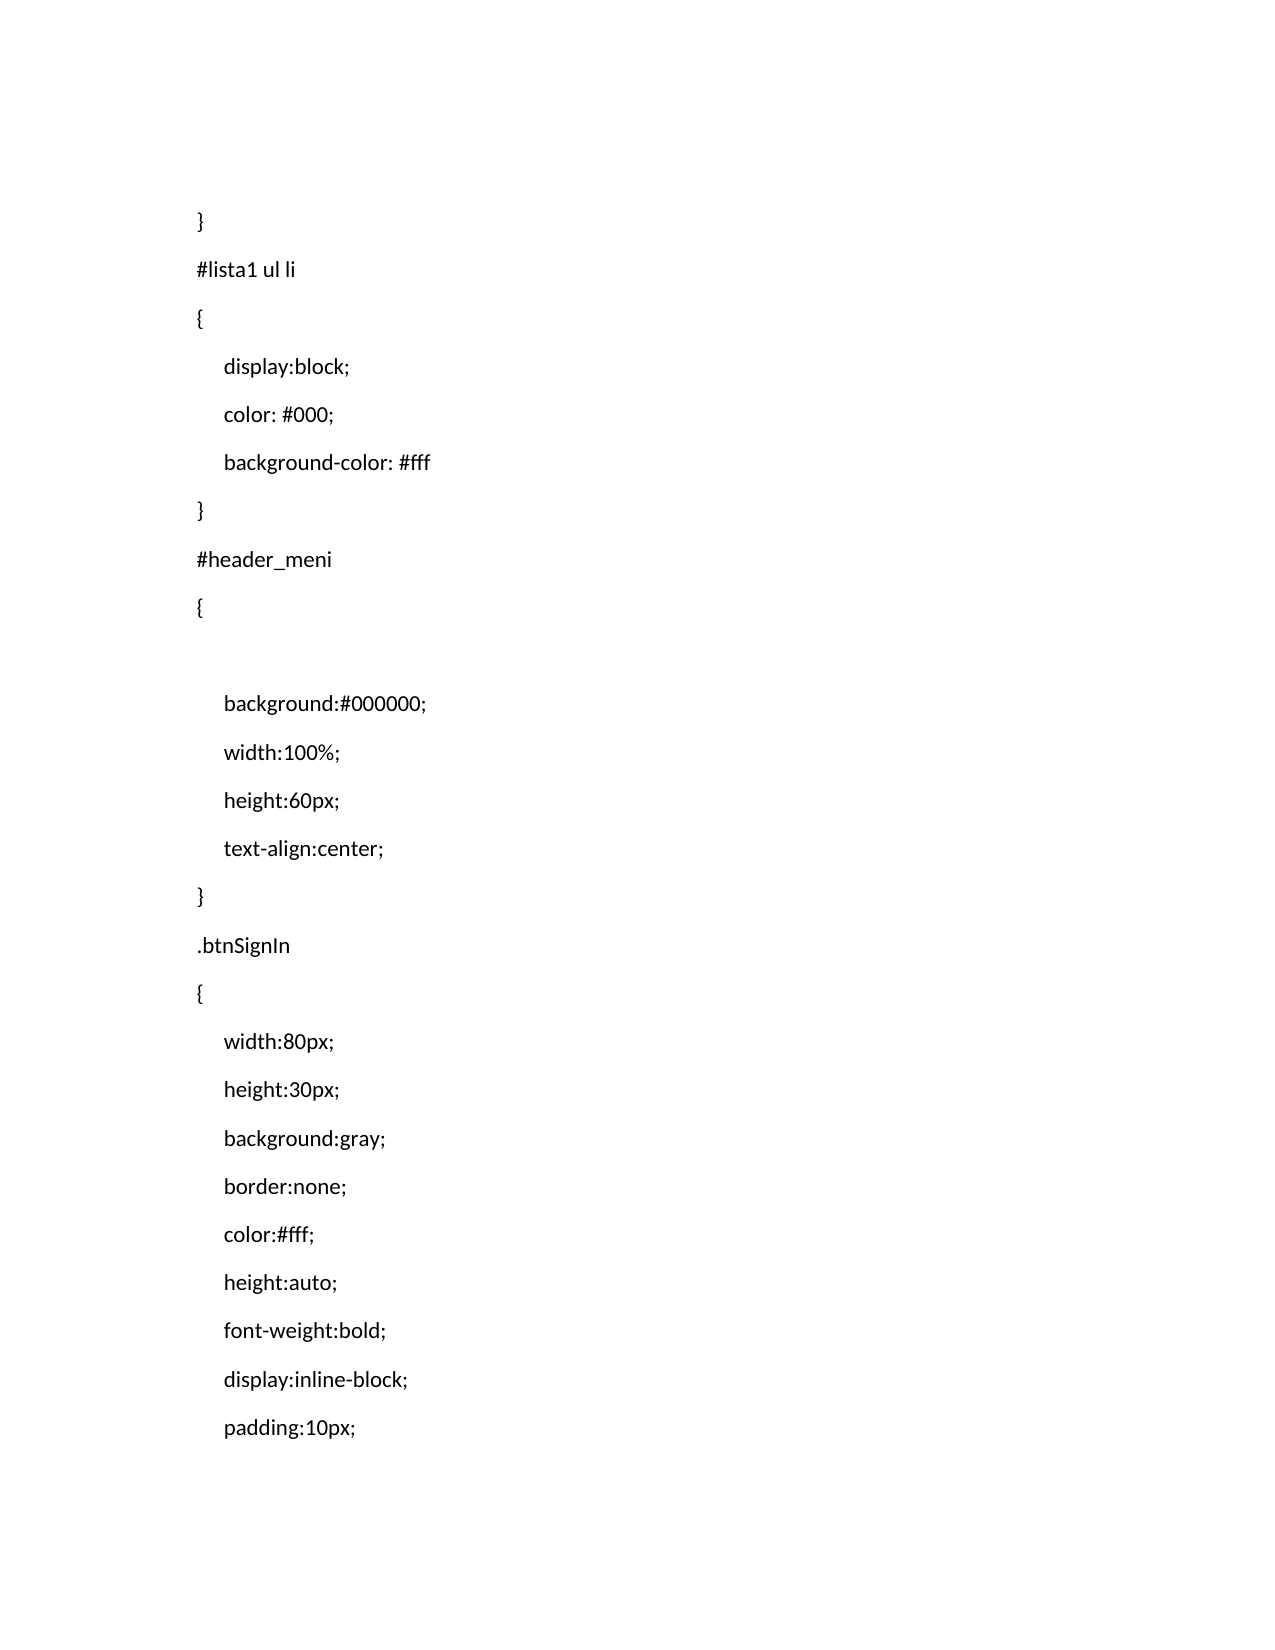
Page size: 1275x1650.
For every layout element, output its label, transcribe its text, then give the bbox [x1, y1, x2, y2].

text { [196, 593, 1083, 621]
text } [196, 497, 1083, 525]
text color:#fff; [196, 1220, 1083, 1248]
text #lista1 ul li [196, 256, 1083, 283]
text #header_meni [196, 545, 1083, 573]
text background:gray; [196, 1124, 1083, 1152]
text .btnSignIn [196, 931, 1083, 959]
text height:30px; [196, 1075, 1083, 1103]
text background-color: #fff [196, 448, 1083, 476]
text width:80px; [196, 1027, 1083, 1055]
text text-align:center; [196, 834, 1083, 862]
text height:auto; [196, 1268, 1083, 1296]
text color: #000; [196, 400, 1083, 428]
text } [196, 207, 1083, 235]
text { [196, 304, 1083, 332]
text background:#000000; [196, 689, 1083, 718]
text font-weight:bold; [196, 1317, 1083, 1344]
text width:100%; [196, 738, 1083, 766]
text height:60px; [196, 786, 1083, 814]
text display:block; [196, 352, 1083, 380]
text { [196, 979, 1083, 1007]
text border:none; [196, 1172, 1083, 1200]
text } [196, 882, 1083, 911]
text padding:10px; [196, 1413, 1083, 1441]
text display:inline-block; [196, 1365, 1083, 1393]
